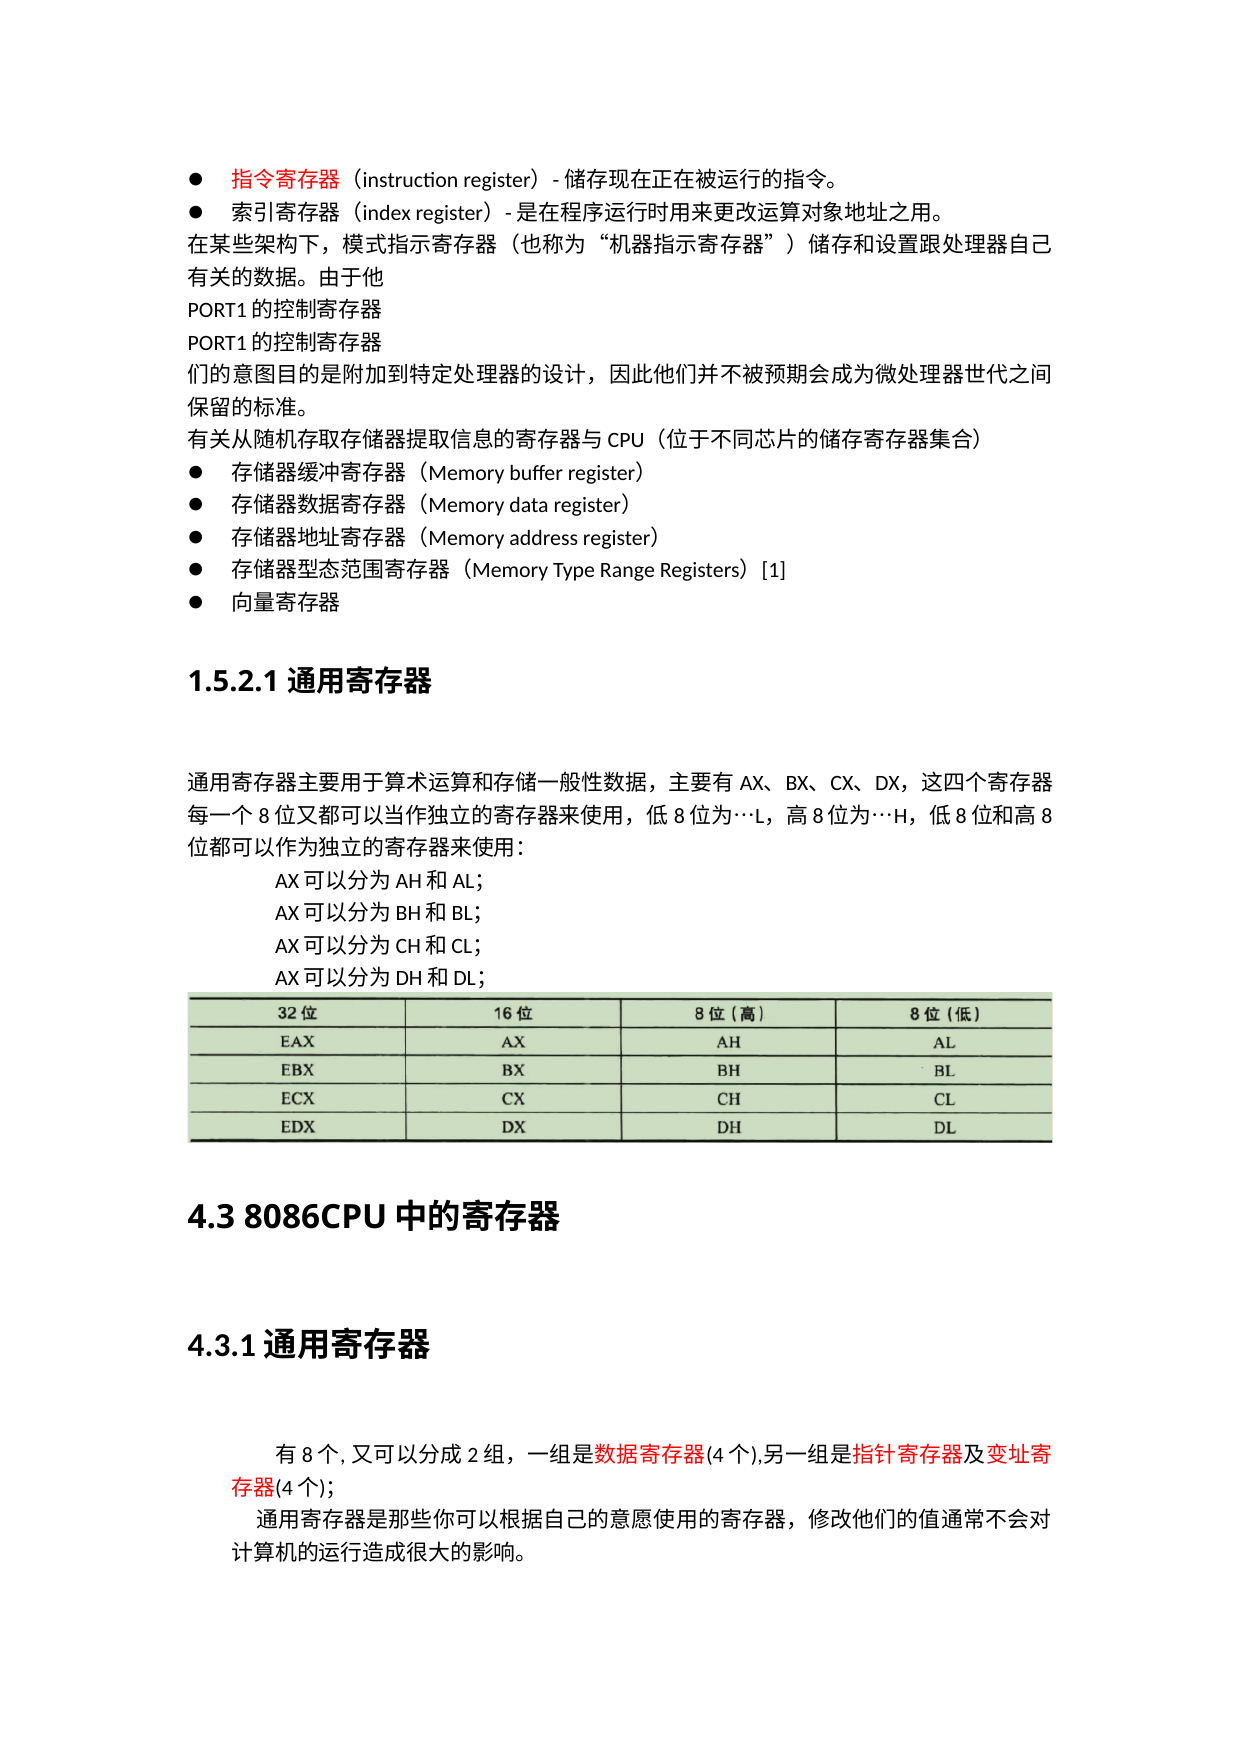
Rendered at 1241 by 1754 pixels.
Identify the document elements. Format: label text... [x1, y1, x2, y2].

subtitle 1.5.2.1 通用寄存器 [187, 646, 1053, 711]
picture [187, 992, 1053, 1143]
text 们的意图目的是附加到特定处理器的设计，因此他们并不被预期会成为微处理器世代之间保留的标准。 [187, 357, 1053, 422]
subtitle 4.3 8086CPU中的寄存器 [187, 1182, 1053, 1247]
list 存储器型态范围寄存器（Memory Type Range Registers）[1] [187, 552, 1053, 584]
text 有关从随机存取存储器提取信息的寄存器与CPU（位于不同芯片的储存寄存器集合） [187, 422, 1053, 454]
list 存储器地址寄存器（Memory address register） [187, 519, 1053, 552]
list 指令寄存器（instruction register）- 储存现在正在被运行的指令。 [187, 162, 1053, 194]
list 通用寄存器是那些你可以根据自己的意愿使用的寄存器，修改他们的值通常不会对计算机的运行造成很大的影响。 [231, 1502, 1053, 1567]
list 存储器缓冲寄存器（Memory buffer register） [187, 454, 1053, 487]
subtitle 4.3.1 通用寄存器 [187, 1309, 1053, 1374]
text PORT1的控制寄存器 [187, 292, 1053, 324]
list 向量寄存器 [187, 584, 1053, 617]
text AX可以分为AH和AL； [187, 862, 1053, 895]
list 索引寄存器（index register）- 是在程序运行时用来更改运算对象地址之用。 [187, 194, 1053, 227]
text AX可以分为CH和CL； [187, 927, 1053, 960]
text 在某些架构下，模式指示寄存器（也称为“机器指示寄存器”）储存和设置跟处理器自己有关的数据。由于他 [187, 227, 1053, 292]
list 存储器数据寄存器（Memory data register） [187, 487, 1053, 519]
list 有8个, 又可以分成2组，一组是数据寄存器(4个),另一组是指针寄存器及变址寄存器(4个)； [231, 1437, 1053, 1502]
text AX可以分为DH和DL； [187, 960, 1053, 992]
text PORT1的控制寄存器 [187, 324, 1053, 357]
text AX可以分为BH和BL； [187, 895, 1053, 927]
text 通用寄存器主要用于算术运算和存储一般性数据，主要有 AX、BX、CX、DX，这四个寄存器每一个 8 位又都可以当作独立的寄存器来使用，低8位为…L，高8位为…H，低8位和高8位都可以作为独立的寄存器来使用： [187, 765, 1053, 862]
